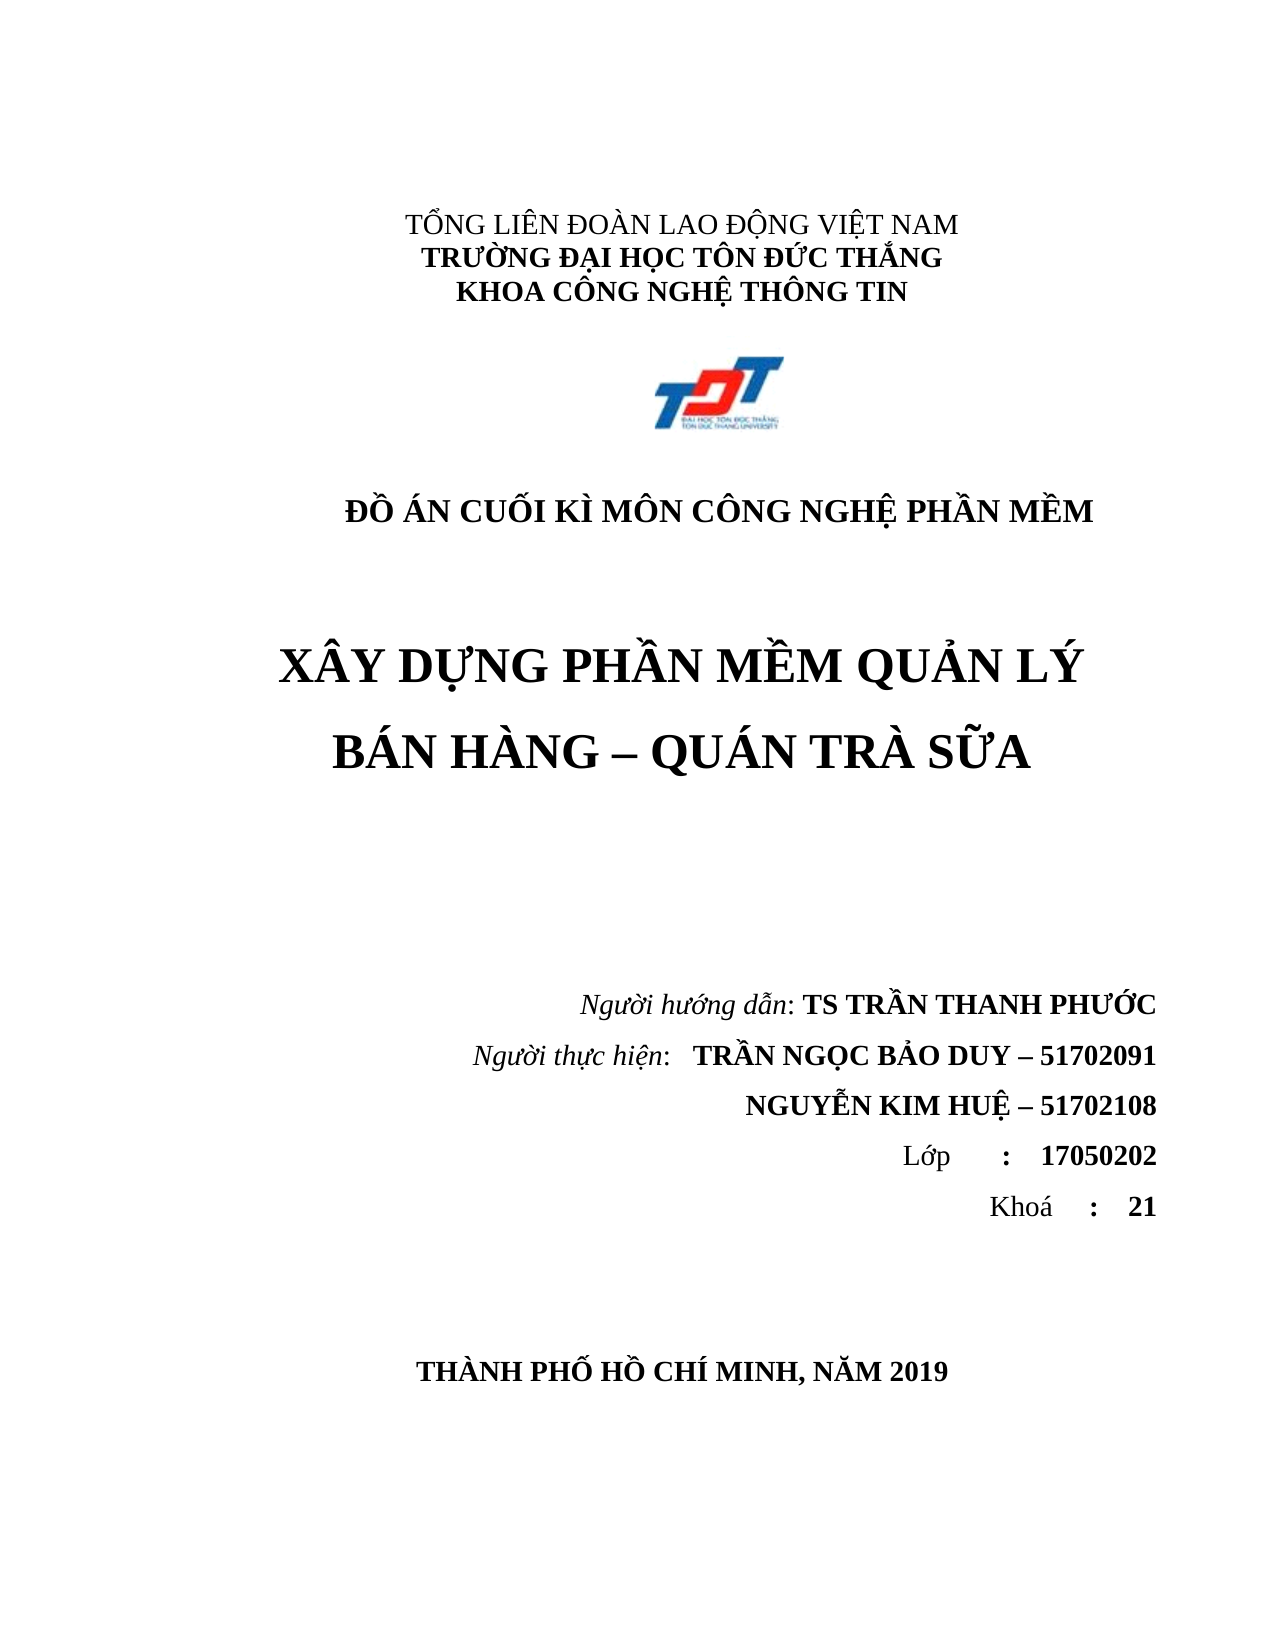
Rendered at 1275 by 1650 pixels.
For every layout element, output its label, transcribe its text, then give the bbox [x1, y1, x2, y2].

text TRƯỜNG ĐẠI HỌC TÔN ĐỨC THẮNG [207, 240, 1157, 274]
text BÁN HÀNG – QUÁN TRÀ SỮA [207, 722, 1157, 779]
text KHOA CÔNG NGHỆ THÔNG TIN [207, 274, 1157, 307]
text ĐỒ ÁN CUỐI KÌ MÔN CÔNG NGHỆ PHẦN MỀM [207, 492, 1157, 530]
text Người thực hiện: TRẦN NGỌC BẢO DUY – 51702091 [207, 1038, 1157, 1071]
text TỔNG LIÊN ĐOÀN LAO ĐỘNG VIỆT [207, 207, 1157, 240]
picture [654, 336, 785, 458]
text NGUYỄN KIM HUỆ – 51702108 [207, 1088, 1157, 1122]
text Người hướng dẫn: TS TRẦN THANH PHƯỚC [207, 987, 1157, 1021]
text XÂY DỰNG PHẦN MỀM QUẢN LÝ [207, 635, 1157, 693]
text Khoá : 21 [207, 1189, 1157, 1222]
text THÀNH PHỐ HỒ CHÍ MINH, NĂM 2019 [207, 1354, 1157, 1388]
text Lớp : 17050202 [207, 1138, 1157, 1172]
